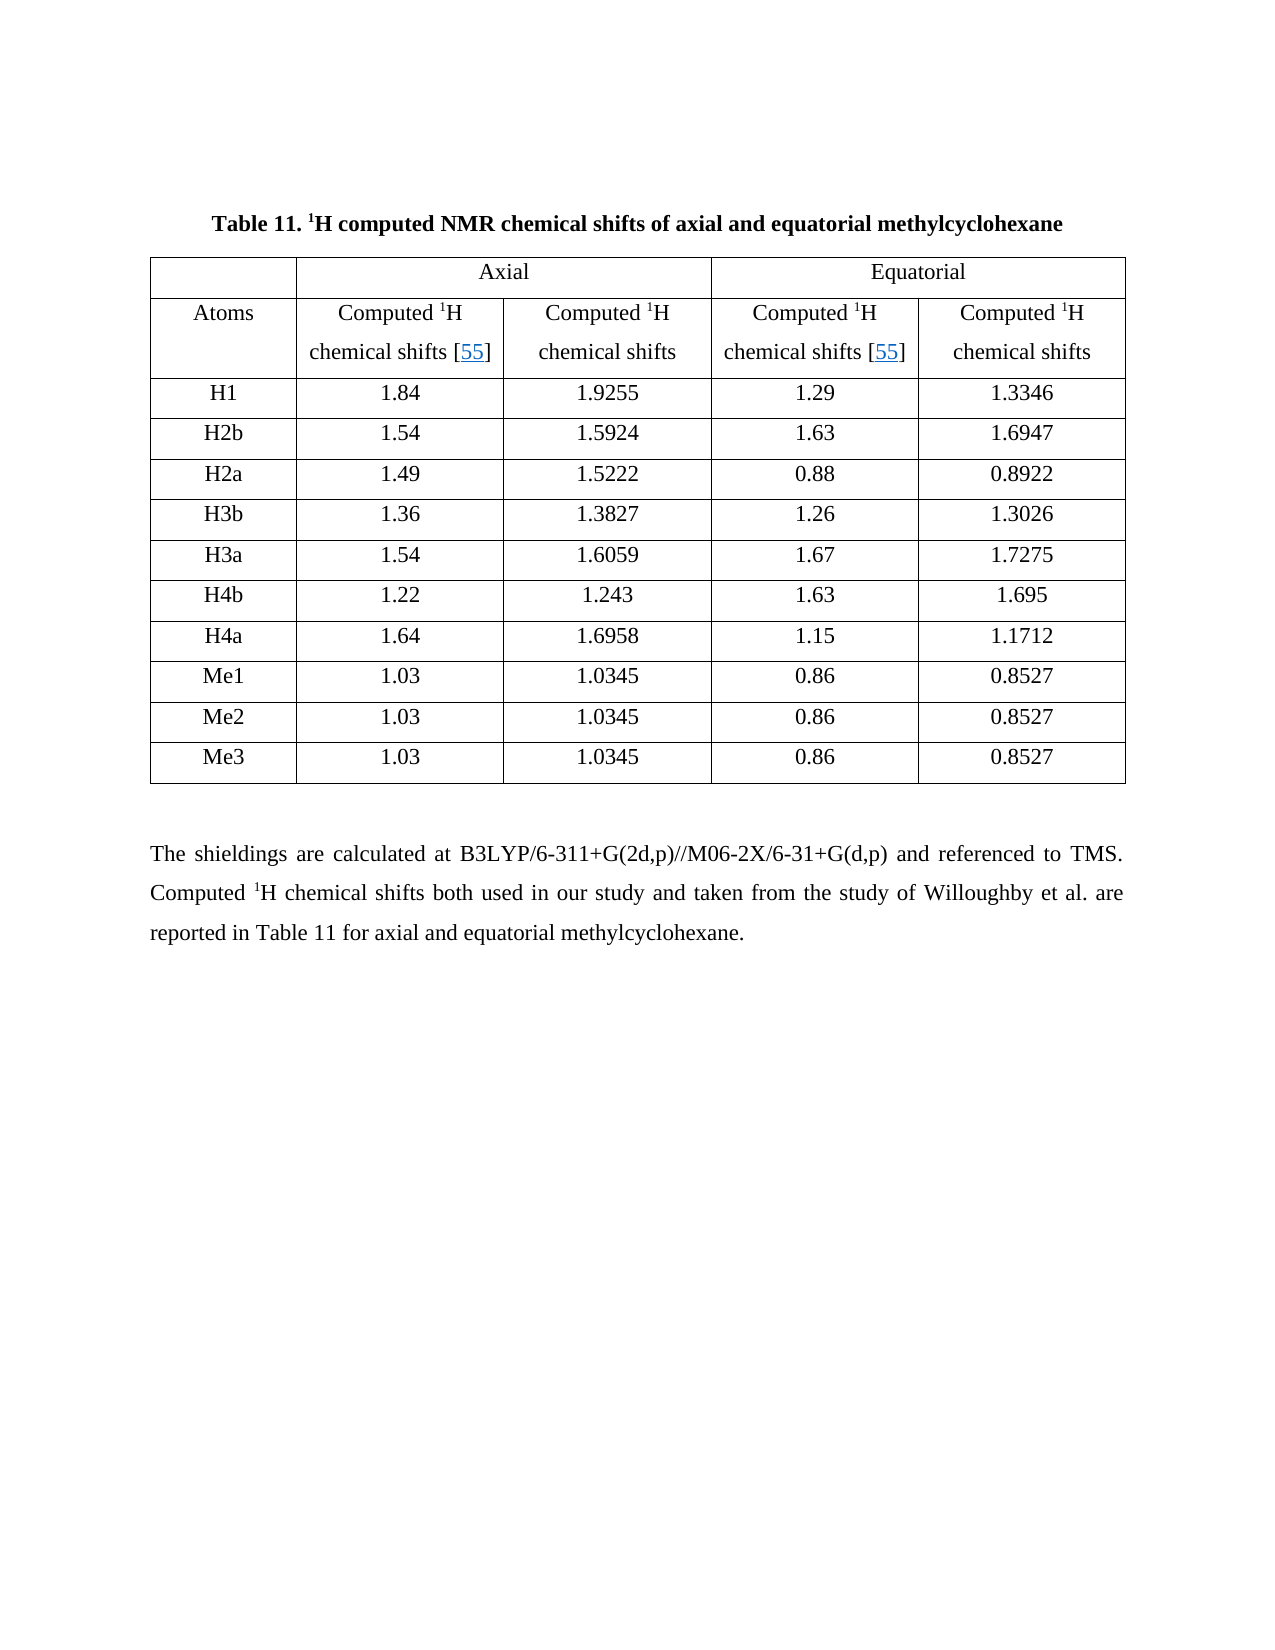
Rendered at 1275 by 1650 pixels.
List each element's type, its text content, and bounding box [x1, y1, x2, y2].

table_cell Computed 1H chemical shifts [55] [712, 299, 918, 377]
table_cell 0.8527 [919, 662, 1125, 702]
table_cell 1.7275 [919, 541, 1125, 580]
table_cell 1.03 [297, 743, 503, 783]
table_cell H2a [151, 460, 296, 499]
table_cell 1.63 [712, 419, 918, 458]
table_cell H3a [151, 541, 296, 580]
table_header Equatorial [712, 258, 1125, 297]
table_cell Computed 1H chemical shifts [504, 299, 711, 377]
table_cell 1.63 [712, 581, 918, 621]
table_cell 1.22 [297, 581, 503, 621]
table_cell 1.67 [712, 541, 918, 580]
table_cell 0.86 [712, 743, 918, 783]
table_cell 1.26 [712, 500, 918, 539]
table_cell 1.0345 [504, 743, 711, 783]
table_cell H3b [151, 500, 296, 539]
table_cell 1.36 [297, 500, 503, 539]
table_cell 1.695 [919, 581, 1125, 621]
table_cell 1.54 [297, 419, 503, 458]
table_cell 0.88 [712, 460, 918, 499]
table_cell 0.8527 [919, 743, 1125, 783]
table_header [151, 258, 296, 297]
table_cell 1.5924 [504, 419, 711, 458]
table_cell 1.49 [297, 460, 503, 499]
table_cell 1.5222 [504, 460, 711, 499]
table_cell 1.3827 [504, 500, 711, 539]
table_cell H2b [151, 419, 296, 458]
table_cell 0.86 [712, 662, 918, 702]
text The shieldings are calculated at B3LYP/6-311+G(2d,p)//M06-2X/6-31+G(d,p) and referenced to TMS. Computed 1H chemical shifts both used in our study and taken from the study of Willoughby et al. are reported in Table 11 for axial and equatorial methylcyclohexane. [150, 840, 1125, 945]
table_cell Me2 [151, 703, 296, 742]
table_cell 1.29 [712, 379, 918, 418]
table_cell Computed 1H chemical shifts [55] [297, 299, 503, 377]
table_cell 1.84 [297, 379, 503, 418]
table_cell Computed 1H chemical shifts [919, 299, 1125, 377]
table_cell 1.64 [297, 622, 503, 661]
table_cell 1.6958 [504, 622, 711, 661]
table_cell 1.3346 [919, 379, 1125, 418]
table_cell 1.1712 [919, 622, 1125, 661]
table_cell H4b [151, 581, 296, 621]
table_cell H4a [151, 622, 296, 661]
table_cell 1.0345 [504, 703, 711, 742]
text Table 11. 1H computed NMR chemical shifts of axial and equatorial methylcyclohexane [150, 210, 1125, 236]
table_cell 1.03 [297, 662, 503, 702]
table_cell 0.86 [712, 703, 918, 742]
table_cell 1.3026 [919, 500, 1125, 539]
table_header Axial [297, 258, 711, 297]
table_cell 1.0345 [504, 662, 711, 702]
table_cell 1.6947 [919, 419, 1125, 458]
table_cell 0.8922 [919, 460, 1125, 499]
table_cell 1.6059 [504, 541, 711, 580]
table_cell Me3 [151, 743, 296, 783]
table_cell H1 [151, 379, 296, 418]
table_cell 1.54 [297, 541, 503, 580]
table_cell Me1 [151, 662, 296, 702]
table_cell 0.8527 [919, 703, 1125, 742]
table_cell 1.03 [297, 703, 503, 742]
table_cell 1.15 [712, 622, 918, 661]
table_cell 1.9255 [504, 379, 711, 418]
table_cell Atoms [151, 299, 296, 377]
table_cell 1.243 [504, 581, 711, 621]
